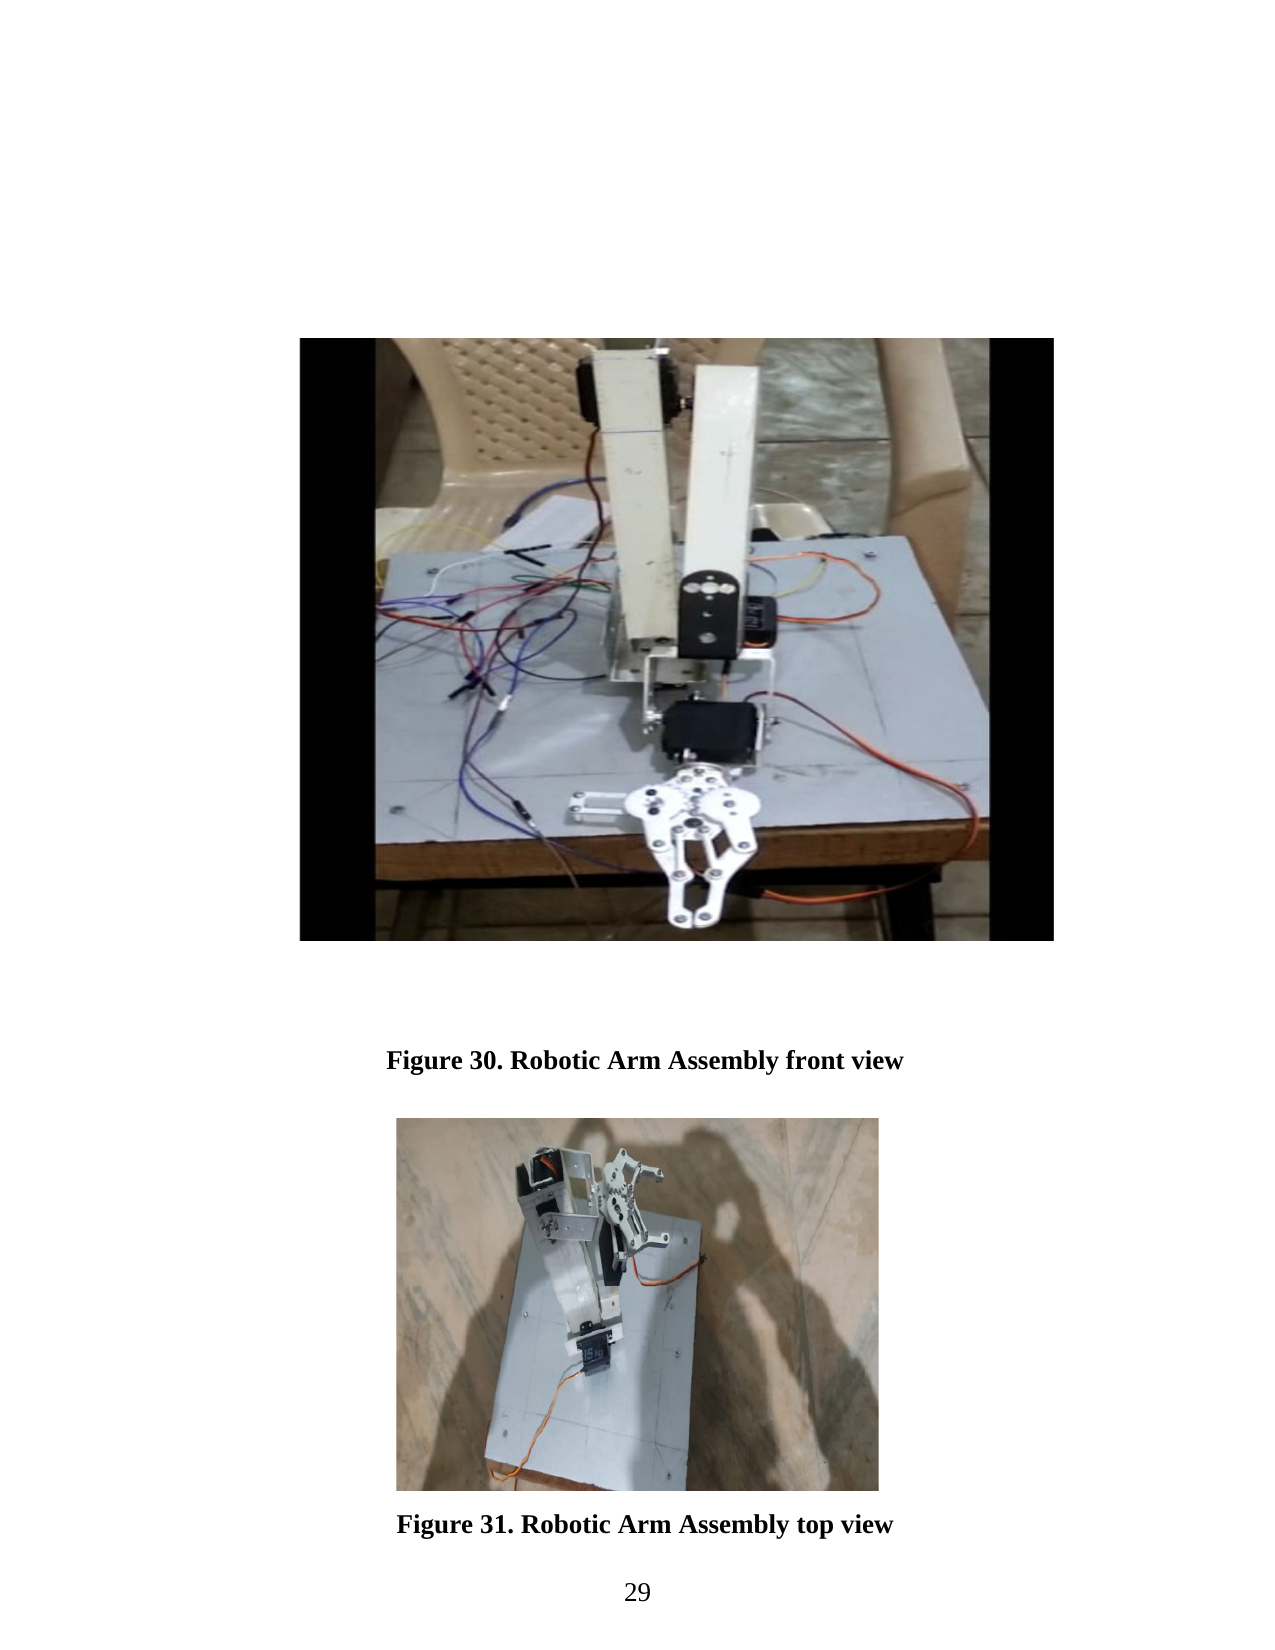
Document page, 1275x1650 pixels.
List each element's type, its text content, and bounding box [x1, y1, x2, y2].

picture [301, 338, 1053, 940]
text Figure 30. Robotic Arm Assembly front view [178, 1044, 1112, 1075]
picture [396, 1118, 879, 1491]
text Figure 31. Robotic Arm Assembly top view [178, 1508, 1112, 1539]
